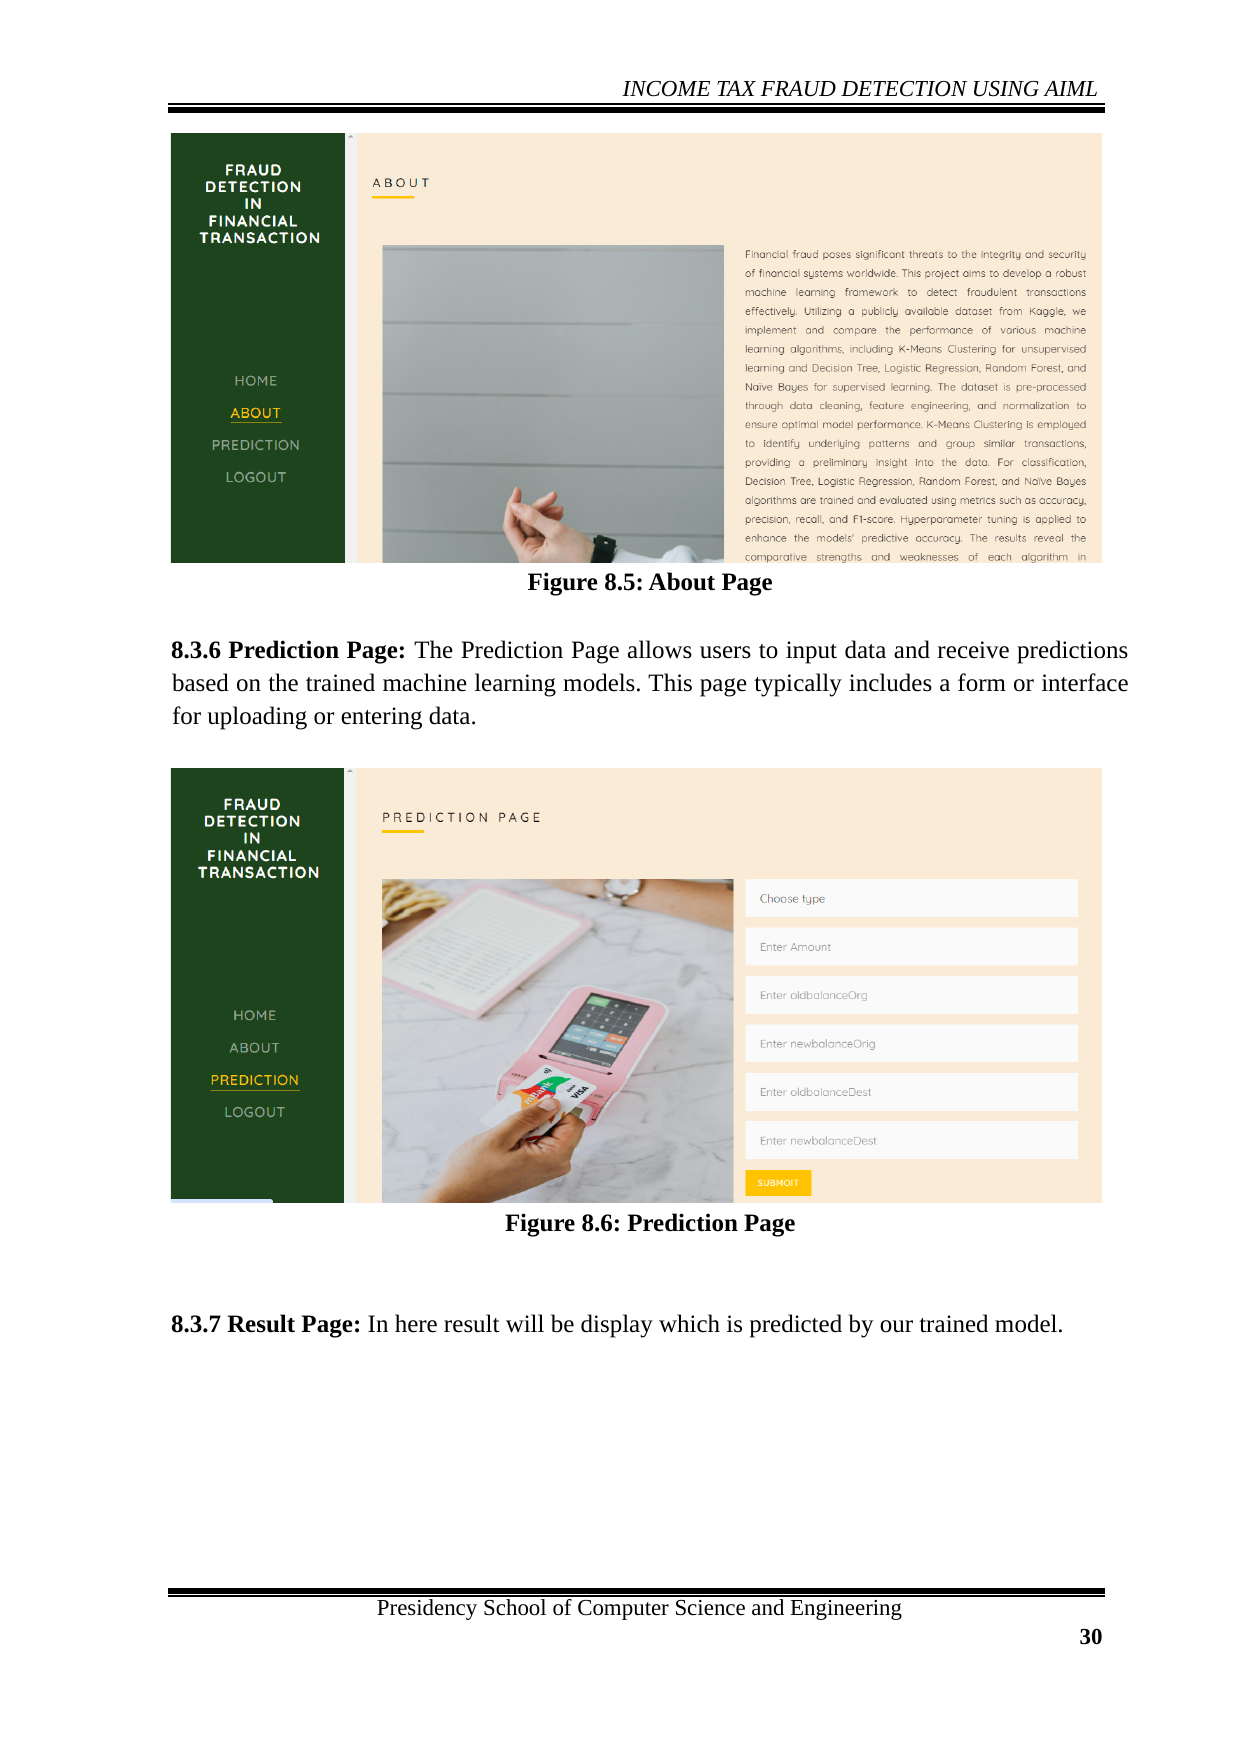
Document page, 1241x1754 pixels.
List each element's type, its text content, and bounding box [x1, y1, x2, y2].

text Figure 8.6: Prediction Page [171, 1208, 1129, 1237]
text 8.3.6 Prediction Page: The Prediction Page allows users to input data and receive predictions based on the trained machine learning models. This page typically includes a form or interface for uploading or entering data. [171, 635, 1129, 730]
picture [170, 768, 1103, 1203]
text 8.3.7 Result Page: In here result will be display which is predicted by our trained model. [171, 1309, 1129, 1338]
picture [170, 133, 1103, 563]
text Figure 8.5: About Page [171, 567, 1129, 596]
